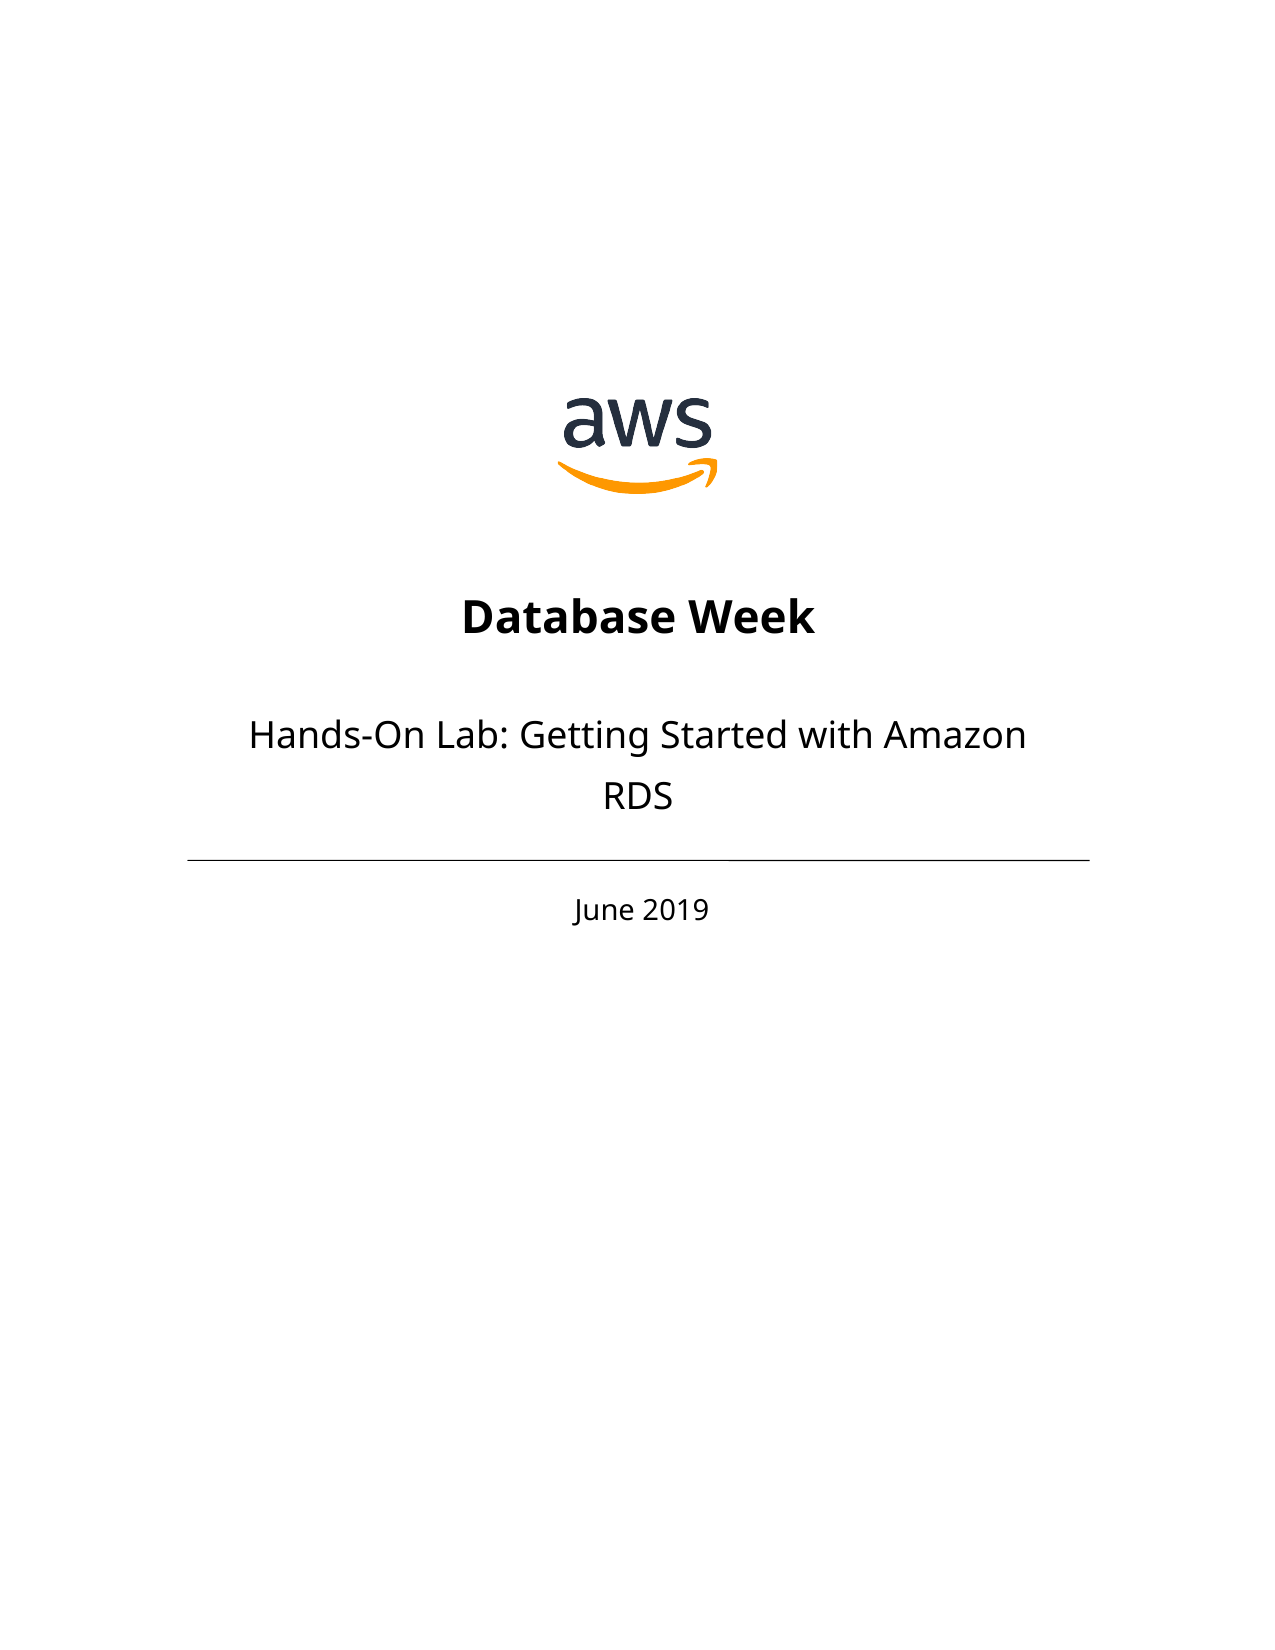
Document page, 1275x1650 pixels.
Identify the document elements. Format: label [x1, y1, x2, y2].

picture [557, 398, 718, 494]
